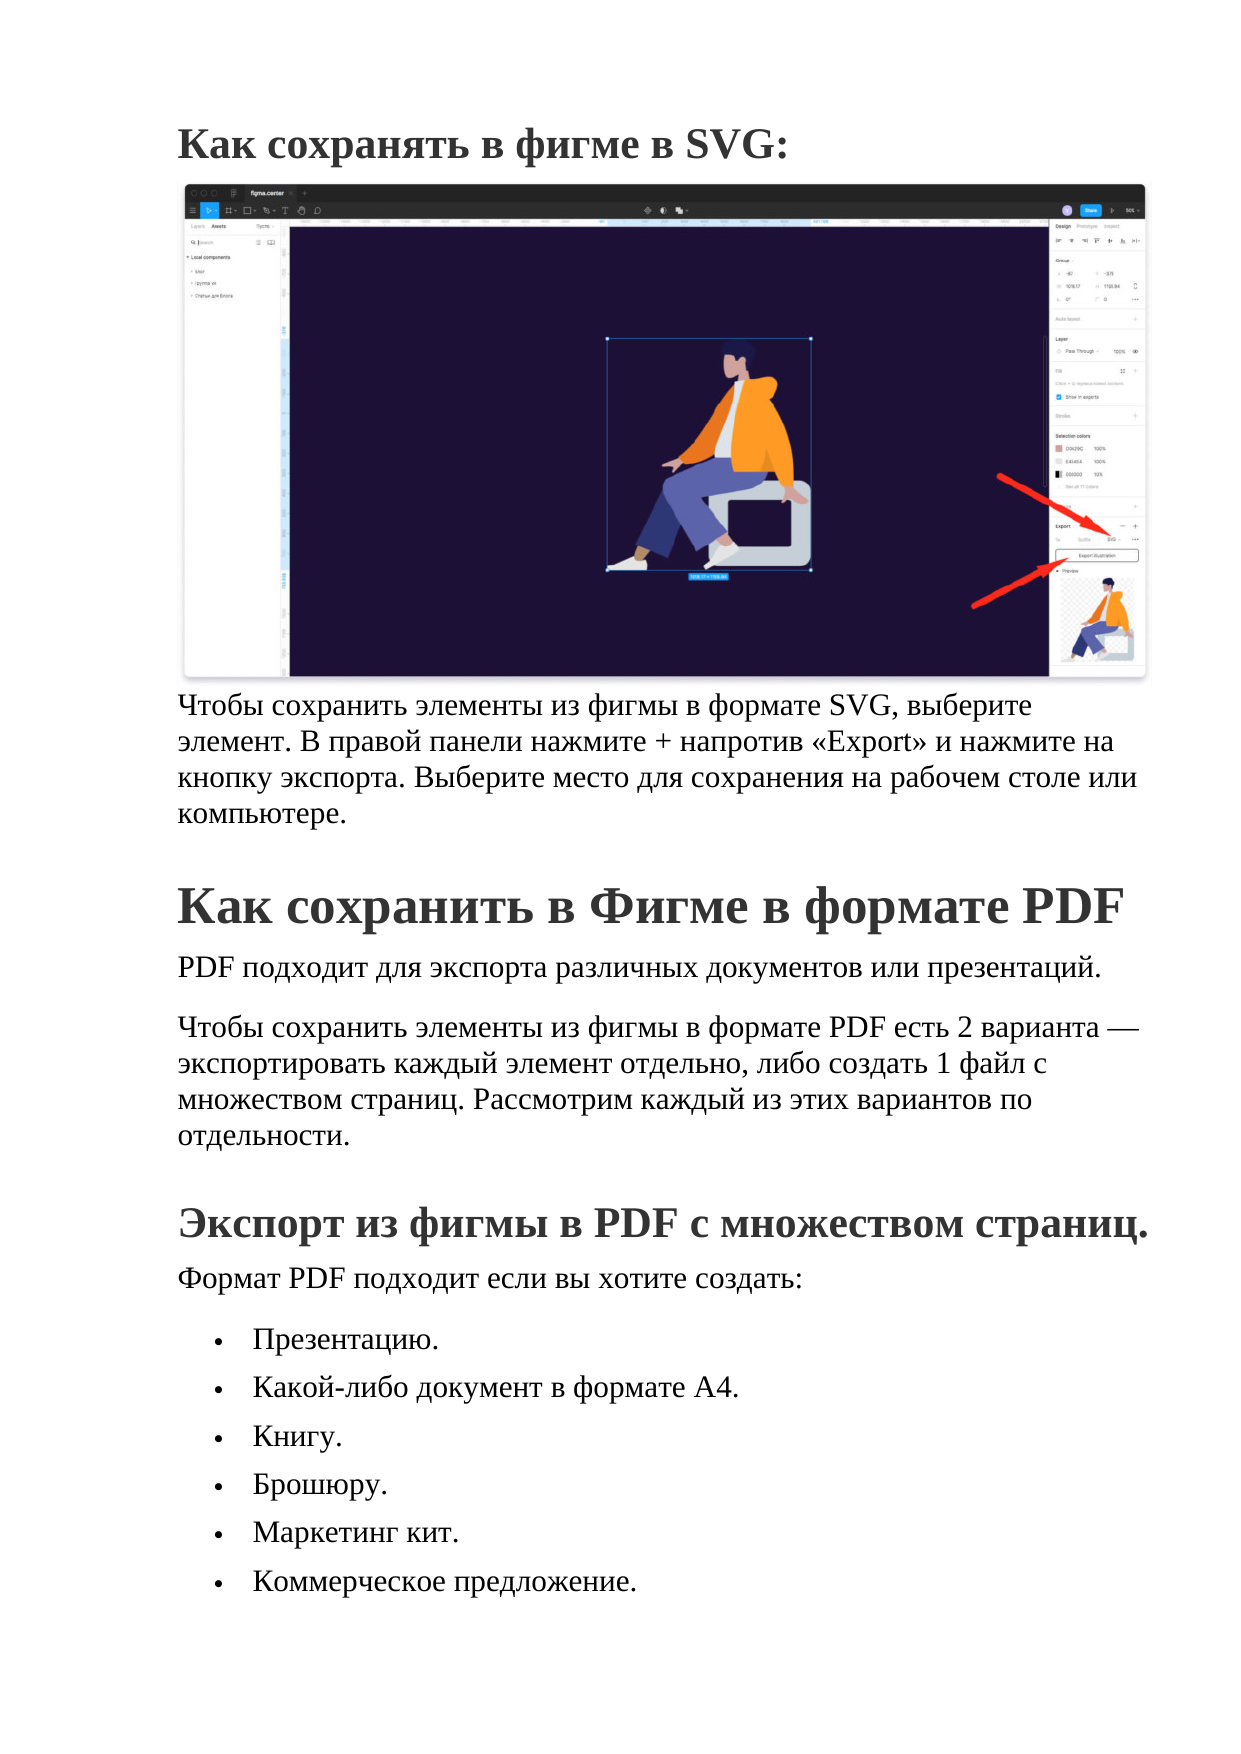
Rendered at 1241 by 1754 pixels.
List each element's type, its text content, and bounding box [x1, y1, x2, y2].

list Какой-либо документ в формате A4. [215, 1368, 1152, 1404]
text Как сохранить в Фигме в формате PDF [177, 874, 1152, 935]
text Формат PDF подходит если вы хотите создать: [177, 1259, 1152, 1295]
list Коммерческое предложение. [215, 1562, 1152, 1598]
text Чтобы сохранить элементы из фигмы в формате SVG, выберите элемент. В правой панели нажмите + напротив «Export» и нажмите на кнопку экспорта. Выберите место для сохранения на рабочем столе или компьютере. [177, 687, 1152, 830]
text PDF подходит для экспорта различных документов или презентаций. [177, 948, 1152, 984]
list Книгу. [215, 1417, 1152, 1453]
text Экспорт из фигмы в PDF с множеством страниц. [177, 1196, 1152, 1247]
picture [177, 181, 1152, 687]
text Чтобы сохранить элементы из фигмы в формате PDF есть 2 варианта — экспортировать каждый элемент отдельно, либо создать 1 файл с множеством страниц. Рассмотрим каждый из этих вариантов по отдельности. [177, 1009, 1152, 1152]
list Презентацию. [215, 1320, 1152, 1356]
list Брошюру. [215, 1465, 1152, 1501]
list Маркетинг кит. [215, 1514, 1152, 1550]
text Как сохранять в фигме в SVG: [177, 118, 1152, 168]
